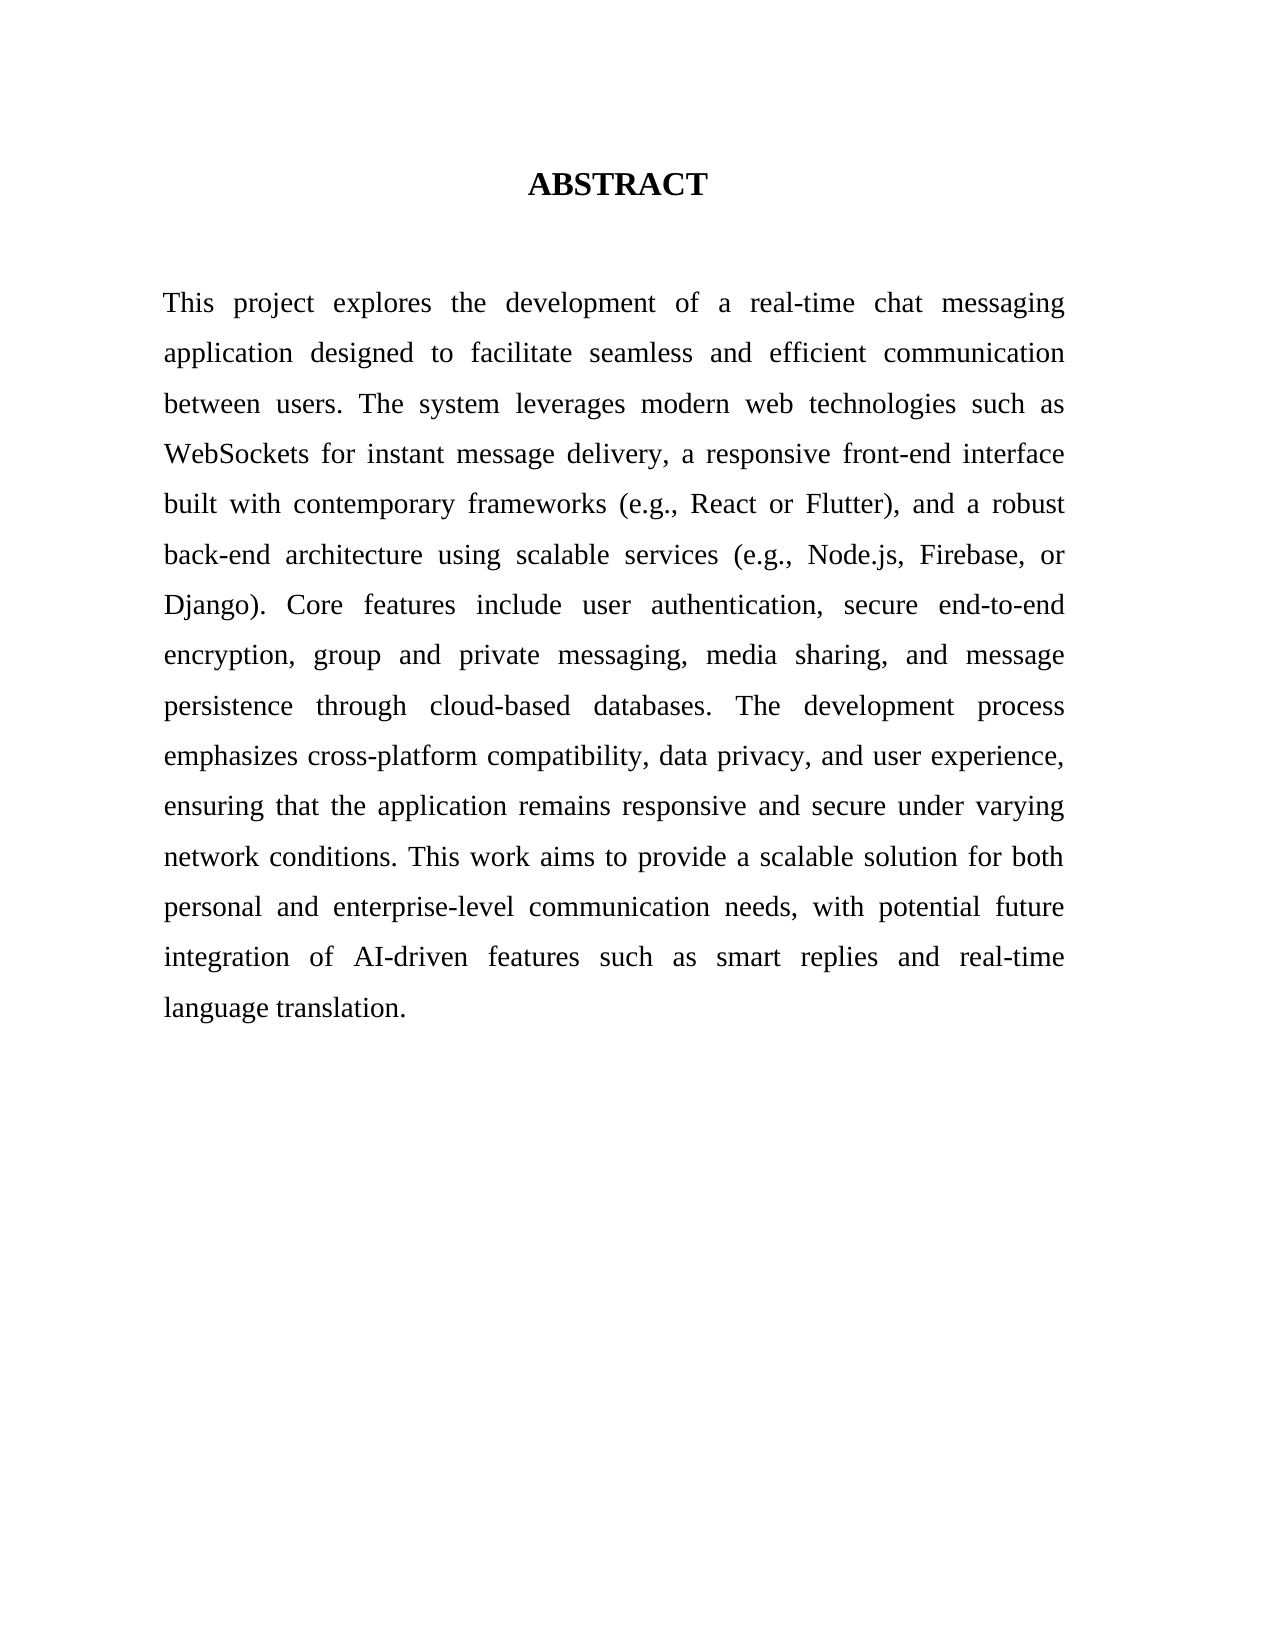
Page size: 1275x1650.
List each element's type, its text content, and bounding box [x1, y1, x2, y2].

subtitle ABSTRACT [284, 164, 952, 202]
text This project explores the development of a real-time chat messaging application designed to facilitate seamless and efficient communication between users. The system leverages modern web technologies such as WebSockets for instant message delivery, a responsive front-end interface built with contemporary frameworks (e.g., React or Flutter), and a robust back-end architecture using scalable services (e.g., Node.js, Firebase, or Django). Core features include user authentication, secure end-to-end encryption, group and private messaging, media sharing, and message persistence through cloud-based databases. The development process emphasizes cross-platform compatibility, data privacy, and user experience, ensuring that the application remains responsive and secure under varying network conditions. This work aims to provide a scalable solution for both personal and enterprise-level communication needs, with potential future integration of AI-driven features such as smart replies and real-time language translation. [162, 285, 1066, 1023]
